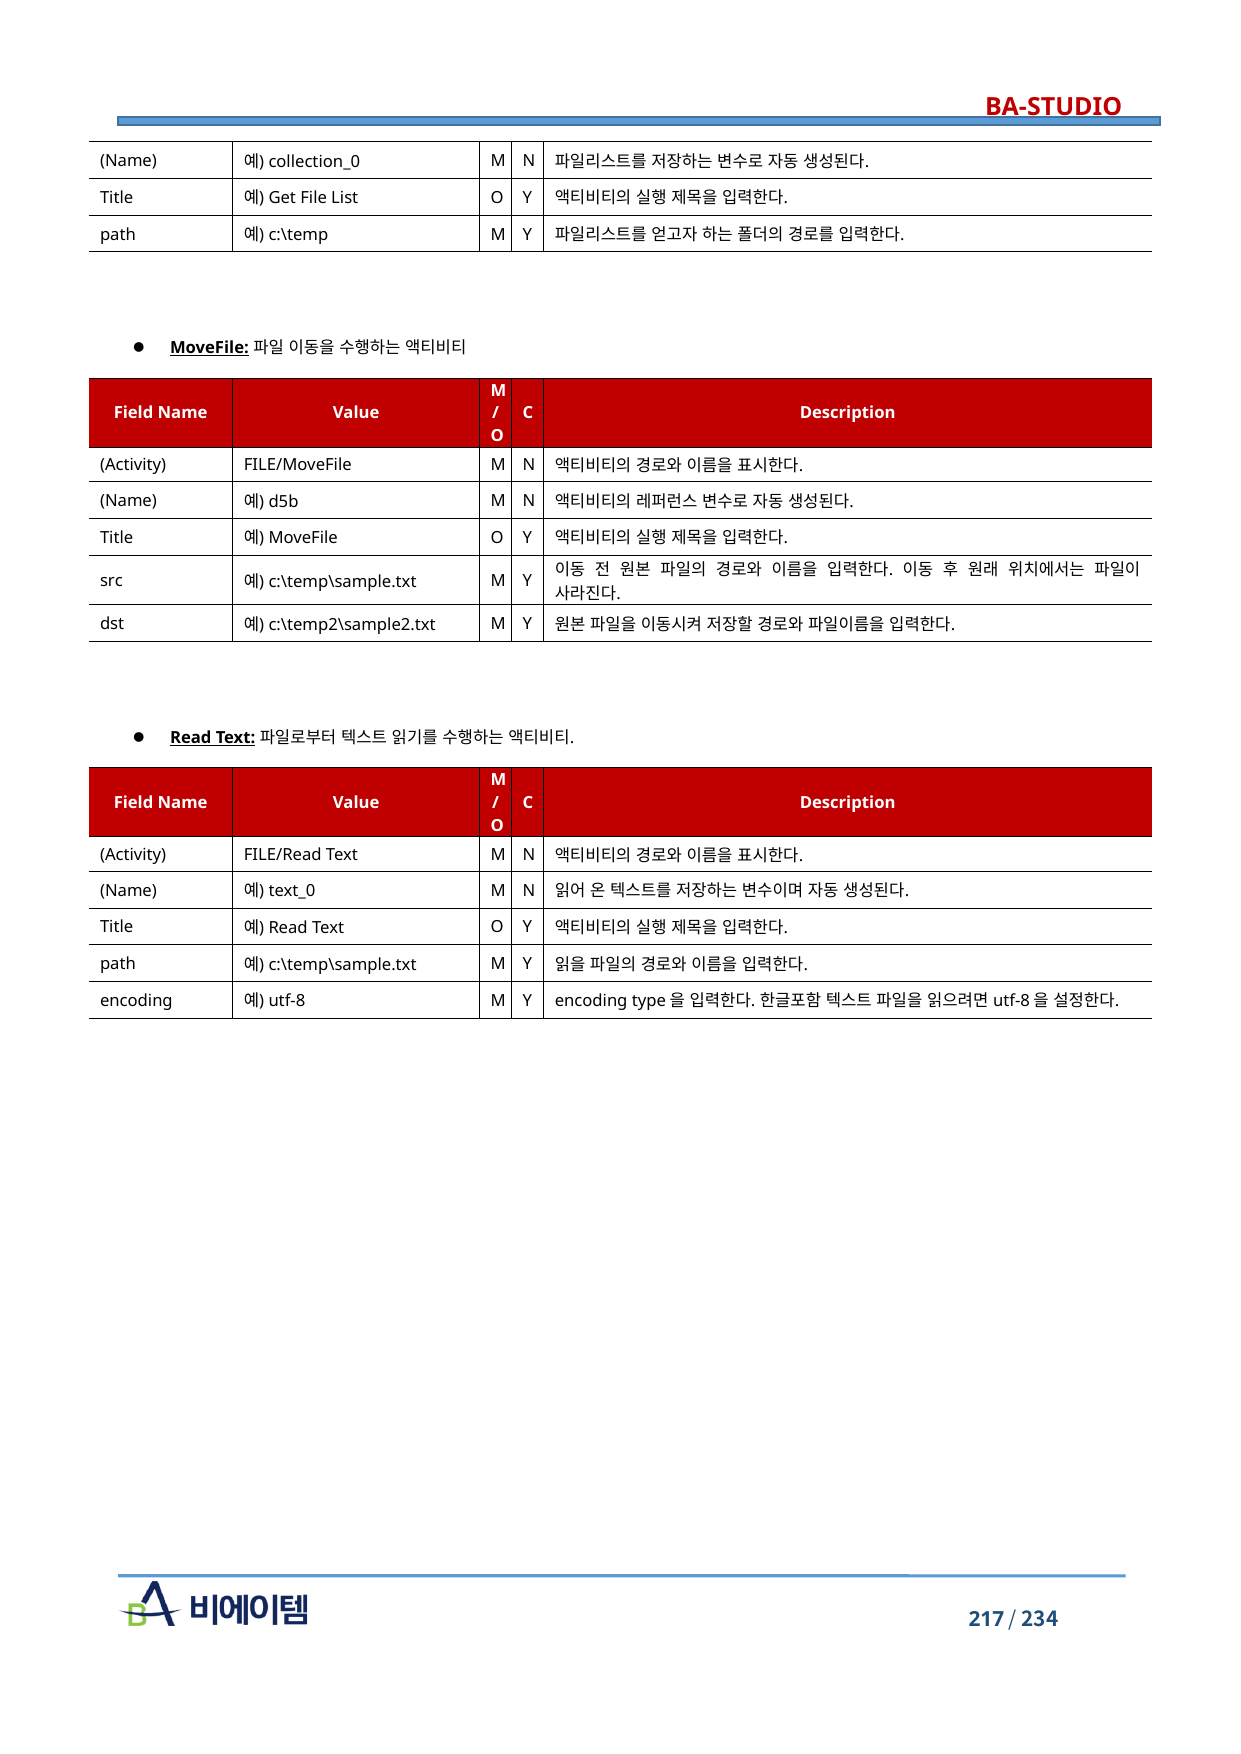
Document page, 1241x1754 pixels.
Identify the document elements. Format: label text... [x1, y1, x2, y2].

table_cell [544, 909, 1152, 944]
list MoveFile: 파일 이동을 수행하는 액티비티 [132, 334, 1122, 359]
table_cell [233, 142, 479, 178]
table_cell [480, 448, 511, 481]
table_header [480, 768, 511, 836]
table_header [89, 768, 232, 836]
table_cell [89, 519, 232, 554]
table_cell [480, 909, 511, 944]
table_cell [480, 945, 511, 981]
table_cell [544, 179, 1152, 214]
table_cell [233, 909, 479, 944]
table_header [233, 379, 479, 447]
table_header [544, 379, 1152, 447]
list Read Text: 파일로부터 텍스트 읽기를 수행하는 액티비티. [132, 724, 1122, 748]
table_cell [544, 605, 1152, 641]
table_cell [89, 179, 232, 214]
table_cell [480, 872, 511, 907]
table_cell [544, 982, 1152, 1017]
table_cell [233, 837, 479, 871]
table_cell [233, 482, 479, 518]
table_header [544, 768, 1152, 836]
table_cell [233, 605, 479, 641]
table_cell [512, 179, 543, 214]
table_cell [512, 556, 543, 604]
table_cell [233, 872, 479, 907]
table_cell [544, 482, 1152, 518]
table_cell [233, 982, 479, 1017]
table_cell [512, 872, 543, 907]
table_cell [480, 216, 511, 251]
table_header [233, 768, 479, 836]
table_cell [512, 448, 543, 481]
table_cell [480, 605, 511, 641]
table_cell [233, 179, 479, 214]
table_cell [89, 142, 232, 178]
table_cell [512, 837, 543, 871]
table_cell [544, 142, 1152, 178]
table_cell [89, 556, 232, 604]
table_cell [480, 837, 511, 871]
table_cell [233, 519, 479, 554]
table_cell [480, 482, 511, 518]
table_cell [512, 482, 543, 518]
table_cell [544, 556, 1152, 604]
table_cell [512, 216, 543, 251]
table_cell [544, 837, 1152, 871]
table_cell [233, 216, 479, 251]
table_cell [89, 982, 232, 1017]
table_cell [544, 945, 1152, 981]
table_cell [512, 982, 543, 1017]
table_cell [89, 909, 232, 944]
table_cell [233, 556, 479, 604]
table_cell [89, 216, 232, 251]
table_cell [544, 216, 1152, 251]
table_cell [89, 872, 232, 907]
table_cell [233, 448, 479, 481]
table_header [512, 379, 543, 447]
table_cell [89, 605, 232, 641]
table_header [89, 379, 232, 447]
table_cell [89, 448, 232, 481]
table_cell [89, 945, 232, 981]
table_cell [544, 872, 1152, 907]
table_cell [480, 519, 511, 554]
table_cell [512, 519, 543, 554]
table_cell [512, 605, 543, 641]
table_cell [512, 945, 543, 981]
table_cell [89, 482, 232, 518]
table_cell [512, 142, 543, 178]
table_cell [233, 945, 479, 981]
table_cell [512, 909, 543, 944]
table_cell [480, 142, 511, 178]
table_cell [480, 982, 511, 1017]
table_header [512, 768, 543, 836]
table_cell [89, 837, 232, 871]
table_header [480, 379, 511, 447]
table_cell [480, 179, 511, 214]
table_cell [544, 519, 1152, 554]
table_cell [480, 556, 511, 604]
picture [118, 1581, 308, 1626]
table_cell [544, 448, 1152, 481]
